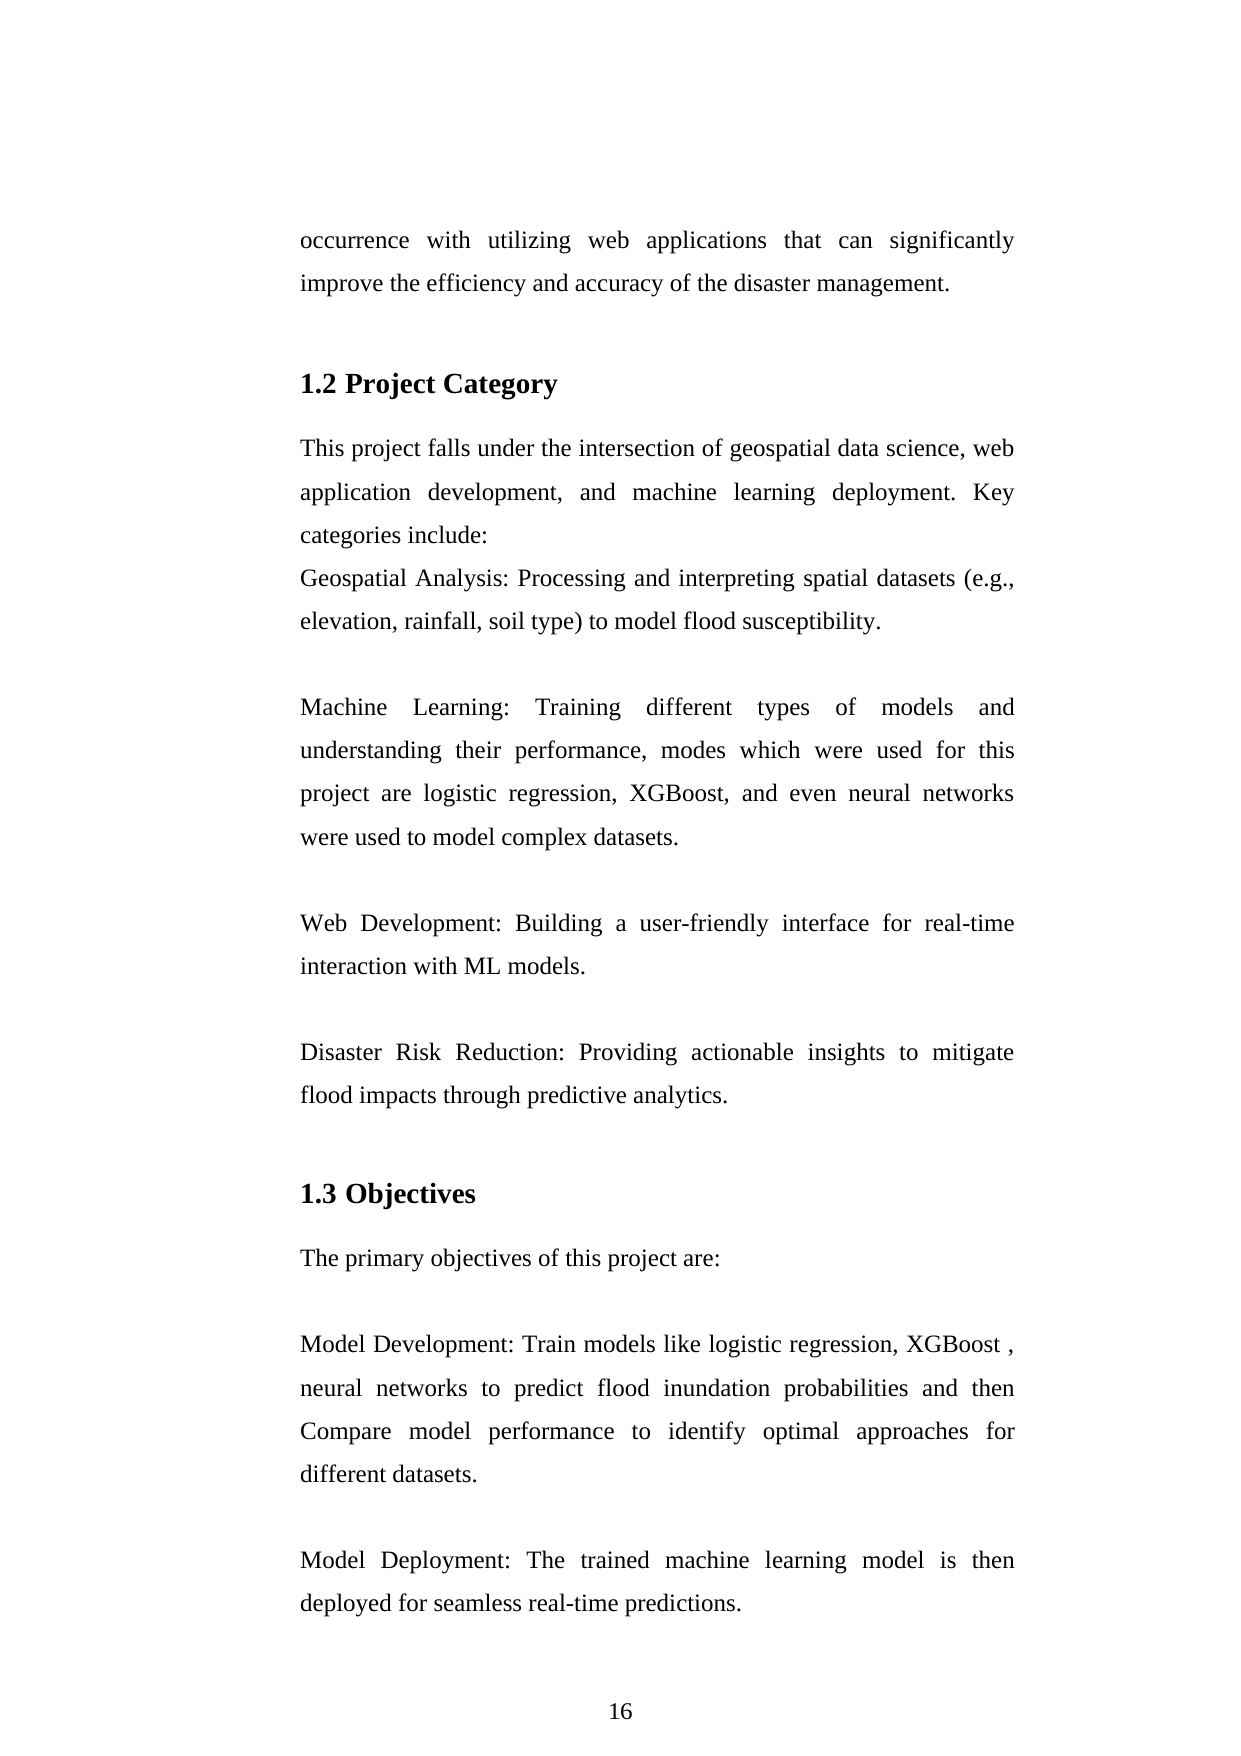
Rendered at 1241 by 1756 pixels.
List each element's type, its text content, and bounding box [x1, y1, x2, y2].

text Geospatial Analysis: Processing and interpreting spatial datasets (e.g., elevation, rainfall, soil type) to model flood susceptibility. [300, 563, 1015, 635]
list Objectives [300, 1176, 1015, 1210]
text Disaster Risk Reduction: Providing actionable insights to mitigate flood impacts through predictive analytics. [300, 1037, 1015, 1109]
text Model Deployment: The trained machine learning model is then deployed for seamless real-time predictions. [300, 1545, 1015, 1617]
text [300, 225, 1015, 297]
text This project falls under the intersection of geospatial data science, web application development, and machine learning deployment. Key categories include: [300, 433, 1015, 548]
text Web Development: Building a user-friendly interface for real-time interaction with ML models. [300, 908, 1015, 980]
list Project Category [300, 366, 1015, 400]
text The primary objectives of this project are: [300, 1243, 1015, 1272]
text Machine Learning: Training different types of models and understanding their performance, modes which were used for this project are logistic regression, XGBoost, and even neural networks were used to model complex datasets. [300, 692, 1015, 850]
text Model Development: Train models like logistic regression, XGBoost , neural networks to predict flood inundation probabilities and then Compare model performance to identify optimal approaches for different datasets. [300, 1329, 1015, 1488]
